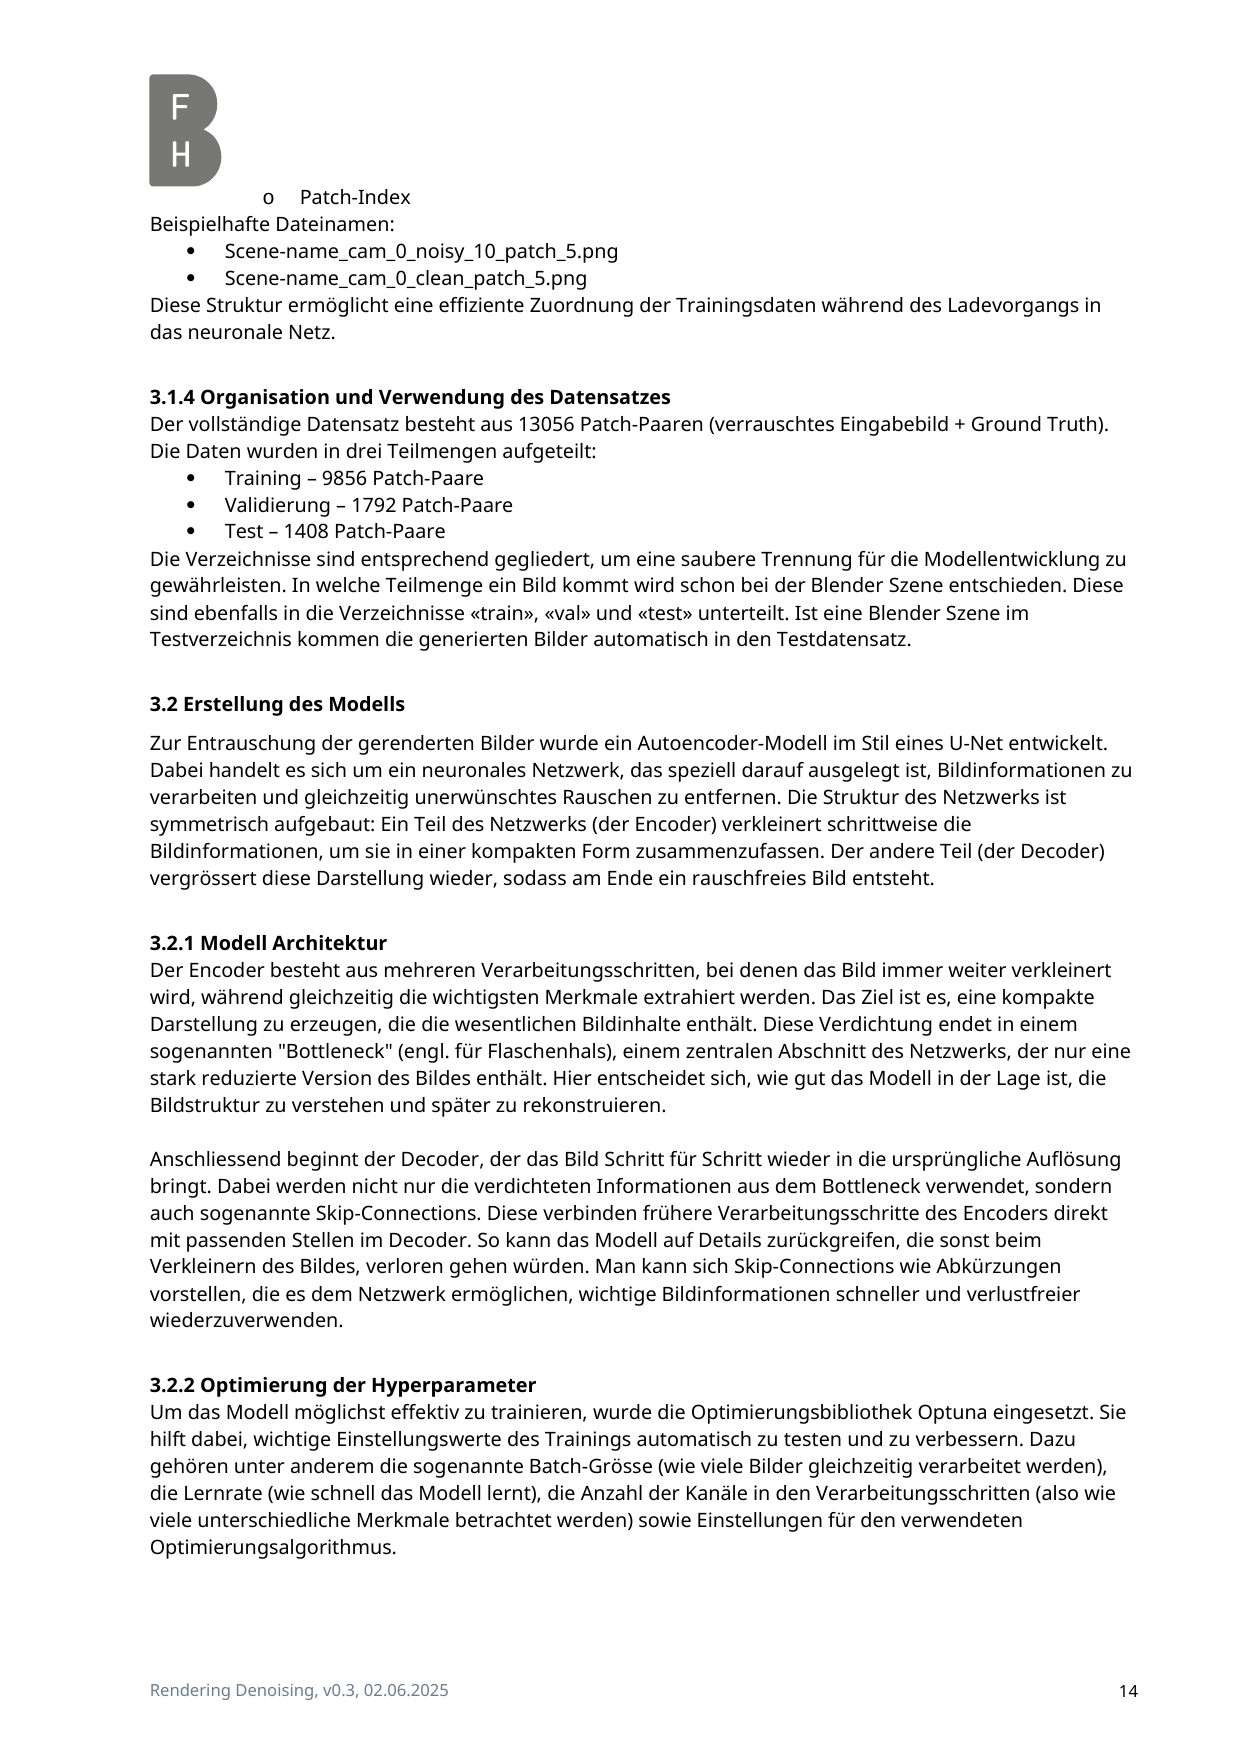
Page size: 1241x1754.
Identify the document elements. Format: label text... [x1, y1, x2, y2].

text Um das Modell möglichst effektiv zu trainieren, wurde die Optimierungsbibliothek Optuna eingesetzt. Sie hilft dabei, wichtige Einstellungswerte des Trainings automatisch zu testen und zu verbessern. Dazu gehören unter anderem die sogenannte Batch-Grösse (wie viele Bilder gleichzeitig verarbeitet werden), die Lernrate (wie schnell das Modell lernt), die Anzahl der Kanäle in den Verarbeitungsschritten (also wie viele unterschiedliche Merkmale betrachtet werden) sowie Einstellungen für den verwendeten Optimierungsalgorithmus. [149, 1398, 1136, 1560]
list Training – 9856 Patch-Paare [187, 464, 1136, 491]
subtitle Organisation und Verwendung des Datensatzes [149, 383, 1136, 410]
text Der vollständige Datensatz besteht aus 13056 Patch-Paaren (verrauschtes Eingabebild + Ground Truth). Die Daten wurden in drei Teilmengen aufgeteilt: [149, 410, 1136, 464]
text Diese Struktur ermöglicht eine effiziente Zuordnung der Trainingsdaten während des Ladevorgangs in das neuronale Netz. [149, 291, 1136, 345]
text Die Verzeichnisse sind entsprechend gegliedert, um eine saubere Trennung für die Modellentwicklung zu gewährleisten. In welche Teilmenge ein Bild kommt wird schon bei der Blender Szene entschieden. Diese sind ebenfalls in die Verzeichnisse «train», «val» und «test» unterteilt. Ist eine Blender Szene im Testverzeichnis kommen die generierten Bilder automatisch in den Testdatensatz. [149, 545, 1136, 653]
text Anschliessend beginnt der Decoder, der das Bild Schritt für Schritt wieder in die ursprüngliche Auflösung bringt. Dabei werden nicht nur die verdichteten Informationen aus dem Bottleneck verwendet, sondern auch sogenannte Skip-Connections. Diese verbinden frühere Verarbeitungsschritte des Encoders direkt mit passenden Stellen im Decoder. So kann das Modell auf Details zurückgreifen, die sonst beim Verkleinern des Bildes, verloren gehen würden. Man kann sich Skip-Connections wie Abkürzungen vorstellen, die es dem Netzwerk ermöglichen, wichtige Bildinformationen schneller und verlustfreier wiederzuverwenden. [149, 1145, 1136, 1334]
list Scene-name_cam_0_noisy_10_patch_5.png [187, 237, 1136, 264]
list Scene-name_cam_0_clean_patch_5.png [187, 264, 1136, 291]
subtitle Erstellung des Modells [149, 690, 1136, 717]
text Zur Entrauschung der gerenderten Bilder wurde ein Autoencoder-Modell im Stil eines U-Net entwickelt. Dabei handelt es sich um ein neuronales Netzwerk, das speziell darauf ausgelegt ist, Bildinformationen zu verarbeiten und gleichzeitig unerwünschtes Rauschen zu entfernen. Die Struktur des Netzwerks ist symmetrisch aufgebaut: Ein Teil des Netzwerks (der Encoder) verkleinert schrittweise die Bildinformationen, um sie in einer kompakten Form zusammenzufassen. Der andere Teil (der Decoder) vergrössert diese Darstellung wieder, sodass am Ende ein rauschfreies Bild entsteht. [149, 730, 1136, 892]
subtitle Modell Architektur [149, 929, 1136, 956]
text Beispielhafte Dateinamen: [149, 211, 1136, 237]
list Patch-Index [262, 183, 1136, 211]
list Test – 1408 Patch-Paare [187, 518, 1136, 545]
subtitle Optimierung der Hyperparameter [149, 1371, 1136, 1398]
list Validierung – 1792 Patch-Paare [187, 491, 1136, 518]
text Der Encoder besteht aus mehreren Verarbeitungsschritten, bei denen das Bild immer weiter verkleinert wird, während gleichzeitig die wichtigsten Merkmale extrahiert werden. Das Ziel ist es, eine kompakte Darstellung zu erzeugen, die die wesentlichen Bildinhalte enthält. Diese Verdichtung endet in einem sogenannten "Bottleneck" (engl. für Flaschenhals), einem zentralen Abschnitt des Netzwerks, der nur eine stark reduzierte Version des Bildes enthält. Hier entscheidet sich, wie gut das Modell in der Lage ist, die Bildstruktur zu verstehen und später zu rekonstruieren. [149, 956, 1136, 1118]
